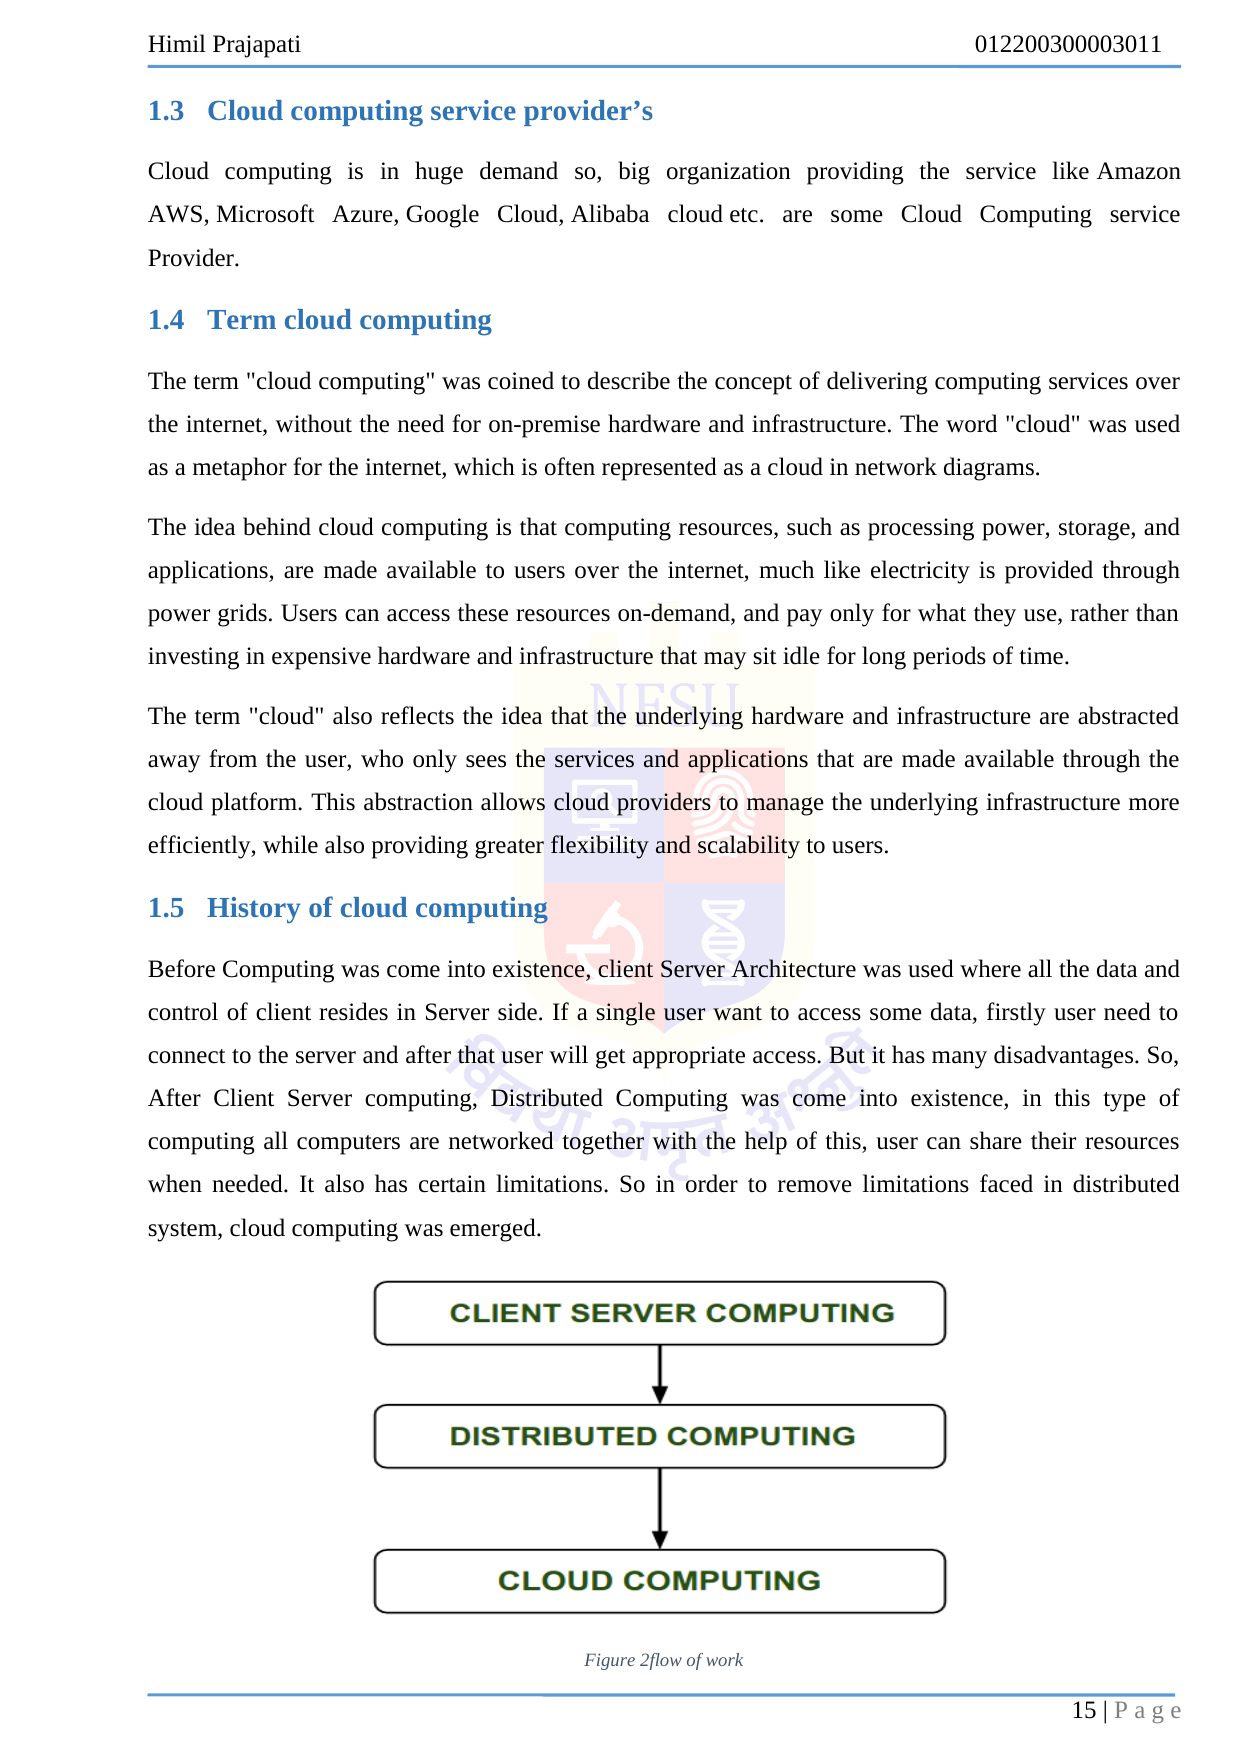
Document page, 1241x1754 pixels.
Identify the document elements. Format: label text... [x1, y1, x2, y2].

text Before Computing was come into existence, client Server Architecture was used where all the data and control of client resides in Server side. If a single user want to access some data, firstly user need to connect to the server and after that user will get appropriate access. But it has many disadvantages. So, After Client Server computing, Distributed Computing was come into existence, in this type of computing all computers are networked together with the help of this, user can share their resources when needed. It also has certain limitations. So in order to remove limitations faced in distributed system, cloud computing was emerged. [148, 954, 1181, 1241]
text Term cloud computing [148, 302, 1181, 336]
text Cloud computing service provider’s [148, 93, 1181, 126]
text Cloud computing is in huge demand so, big organization providing the service like Amazon AWS, Microsoft Azure, Google Cloud, Alibaba cloud etc. are some Cloud Computing service Provider. [148, 156, 1181, 271]
text History of cloud computing [148, 890, 1181, 924]
text The term "cloud" also reflects the idea that the underlying hardware and infrastructure are abstracted away from the user, who only sees the services and applications that are made available through the cloud platform. This abstraction allows cloud providers to manage the underlying infrastructure more efficiently, while also providing greater flexibility and scalability to users. [148, 701, 1181, 859]
picture [368, 1272, 961, 1618]
text The idea behind cloud computing is that computing resources, such as processing power, storage, and applications, are made available to users over the internet, much like electricity is provided through power grids. Users can access these resources on-demand, and pay only for what they use, rather than investing in expensive hardware and infrastructure that may sit idle for long periods of time. [148, 512, 1181, 670]
text The term "cloud computing" was coined to describe the concept of delivering computing services over the internet, without the need for on-premise hardware and infrastructure. The word "cloud" was used as a metaphor for the internet, which is often represented as a cloud in network diagrams. [148, 366, 1181, 481]
